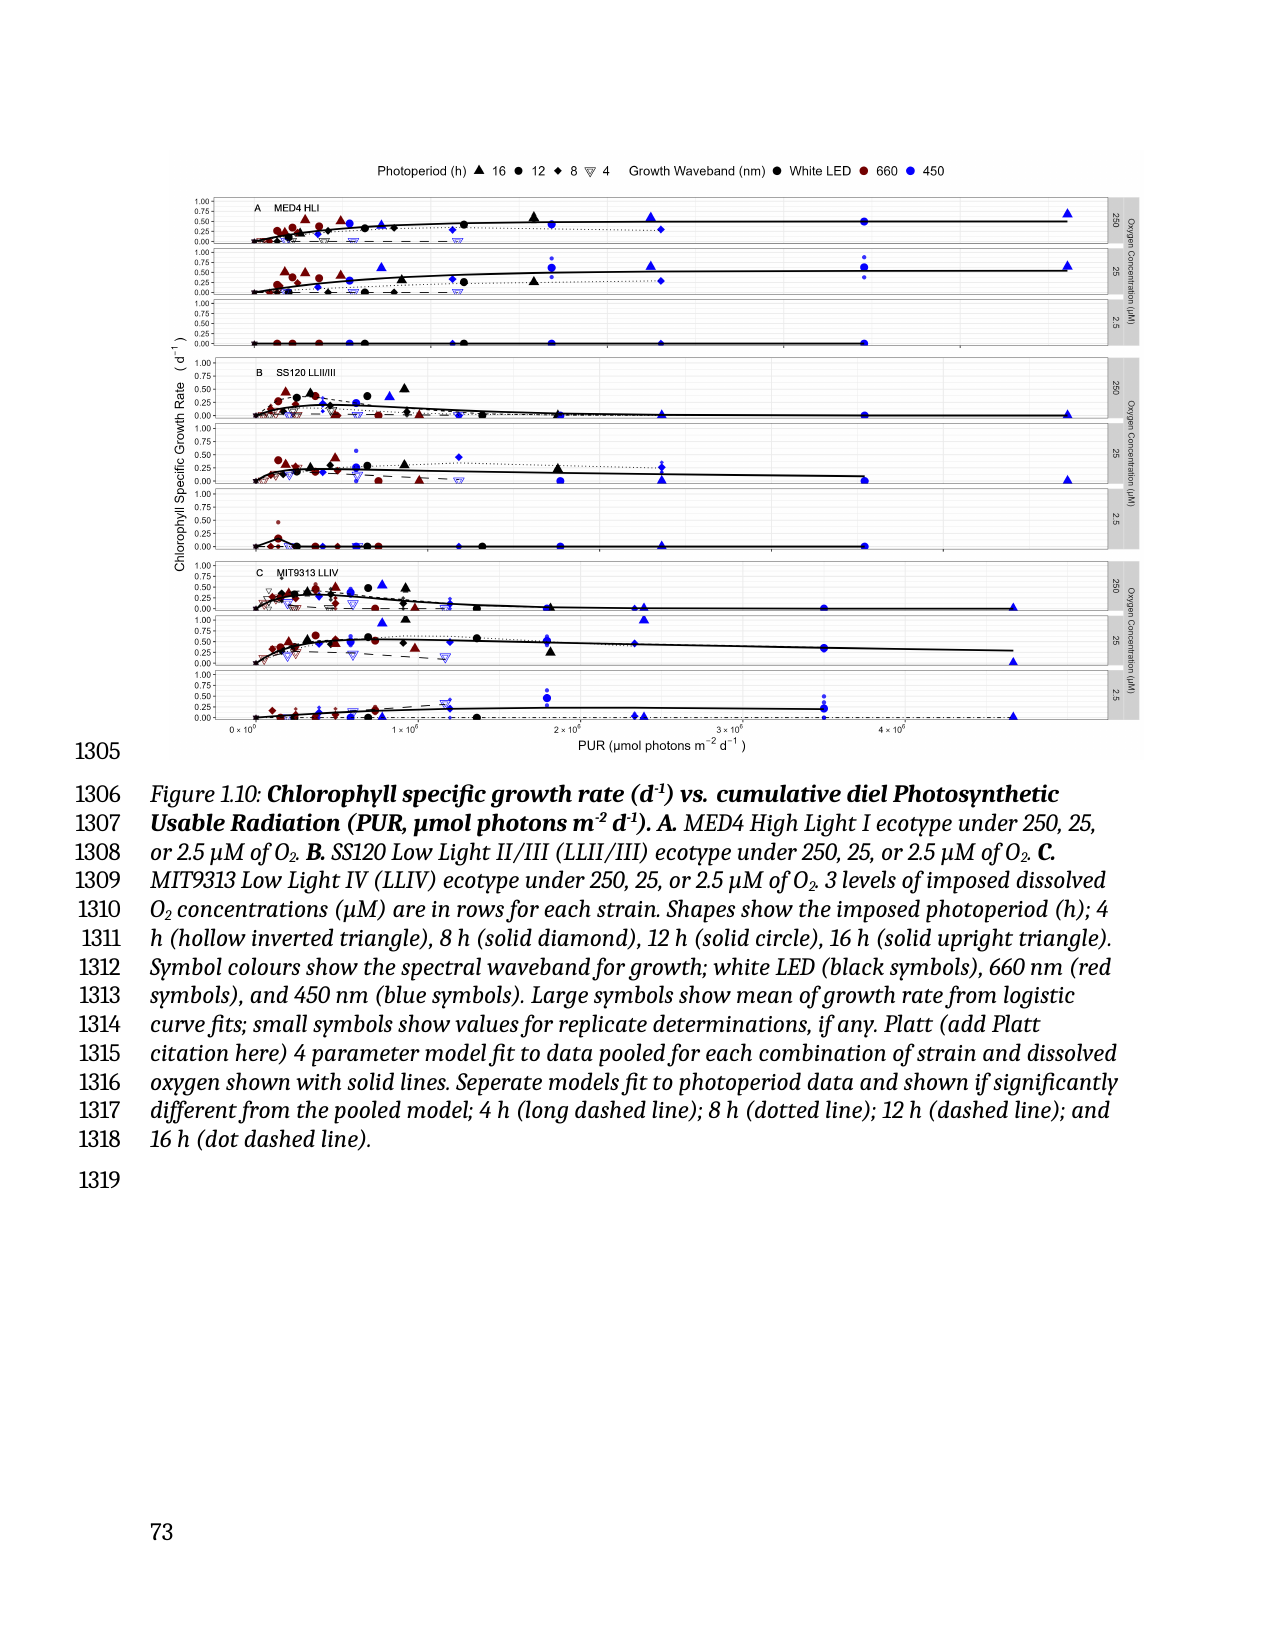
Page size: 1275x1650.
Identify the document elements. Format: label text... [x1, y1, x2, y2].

text Figure 1.10: Chlorophyll specific growth rate (d-1) vs. cumulative diel Photosynthetic Usable Radiation (PUR, µmol photons m-2 d-1). A. MED4 High Light I ecotype under 250, 25, or 2.5 µM of O2. B. SS120 Low Light II/III (LLII/III) ecotype under 250, 25, or 2.5 µM of O2. C. MIT9313 Low Light IV (LLIV) ecotype under 250, 25, or 2.5 µM of O2. 3 levels of imposed dissolved O2 concentrations (µM) are in rows for each strain. Shapes show the imposed photoperiod (h); 4 h (hollow inverted triangle), 8 h (solid diamond), 12 h (solid circle), 16 h (solid upright triangle). Symbol colours show the spectral waveband for growth; white LED (black symbols), 660 nm (red symbols), and 450 nm (blue symbols). Large symbols show mean of growth rate from logistic curve fits; small symbols show values for replicate determinations, if any. Platt (add Platt citation here) 4 parameter model fit to data pooled for each combination of strain and dissolved oxygen shown with solid lines. Seperate models fit to photoperiod data and shown if significantly different from the pooled model; 4 h (long dashed line); 8 h (dotted line); 12 h (dashed line); and 16 h (dot dashed line). [150, 780, 1125, 1154]
picture [168, 150, 1144, 760]
